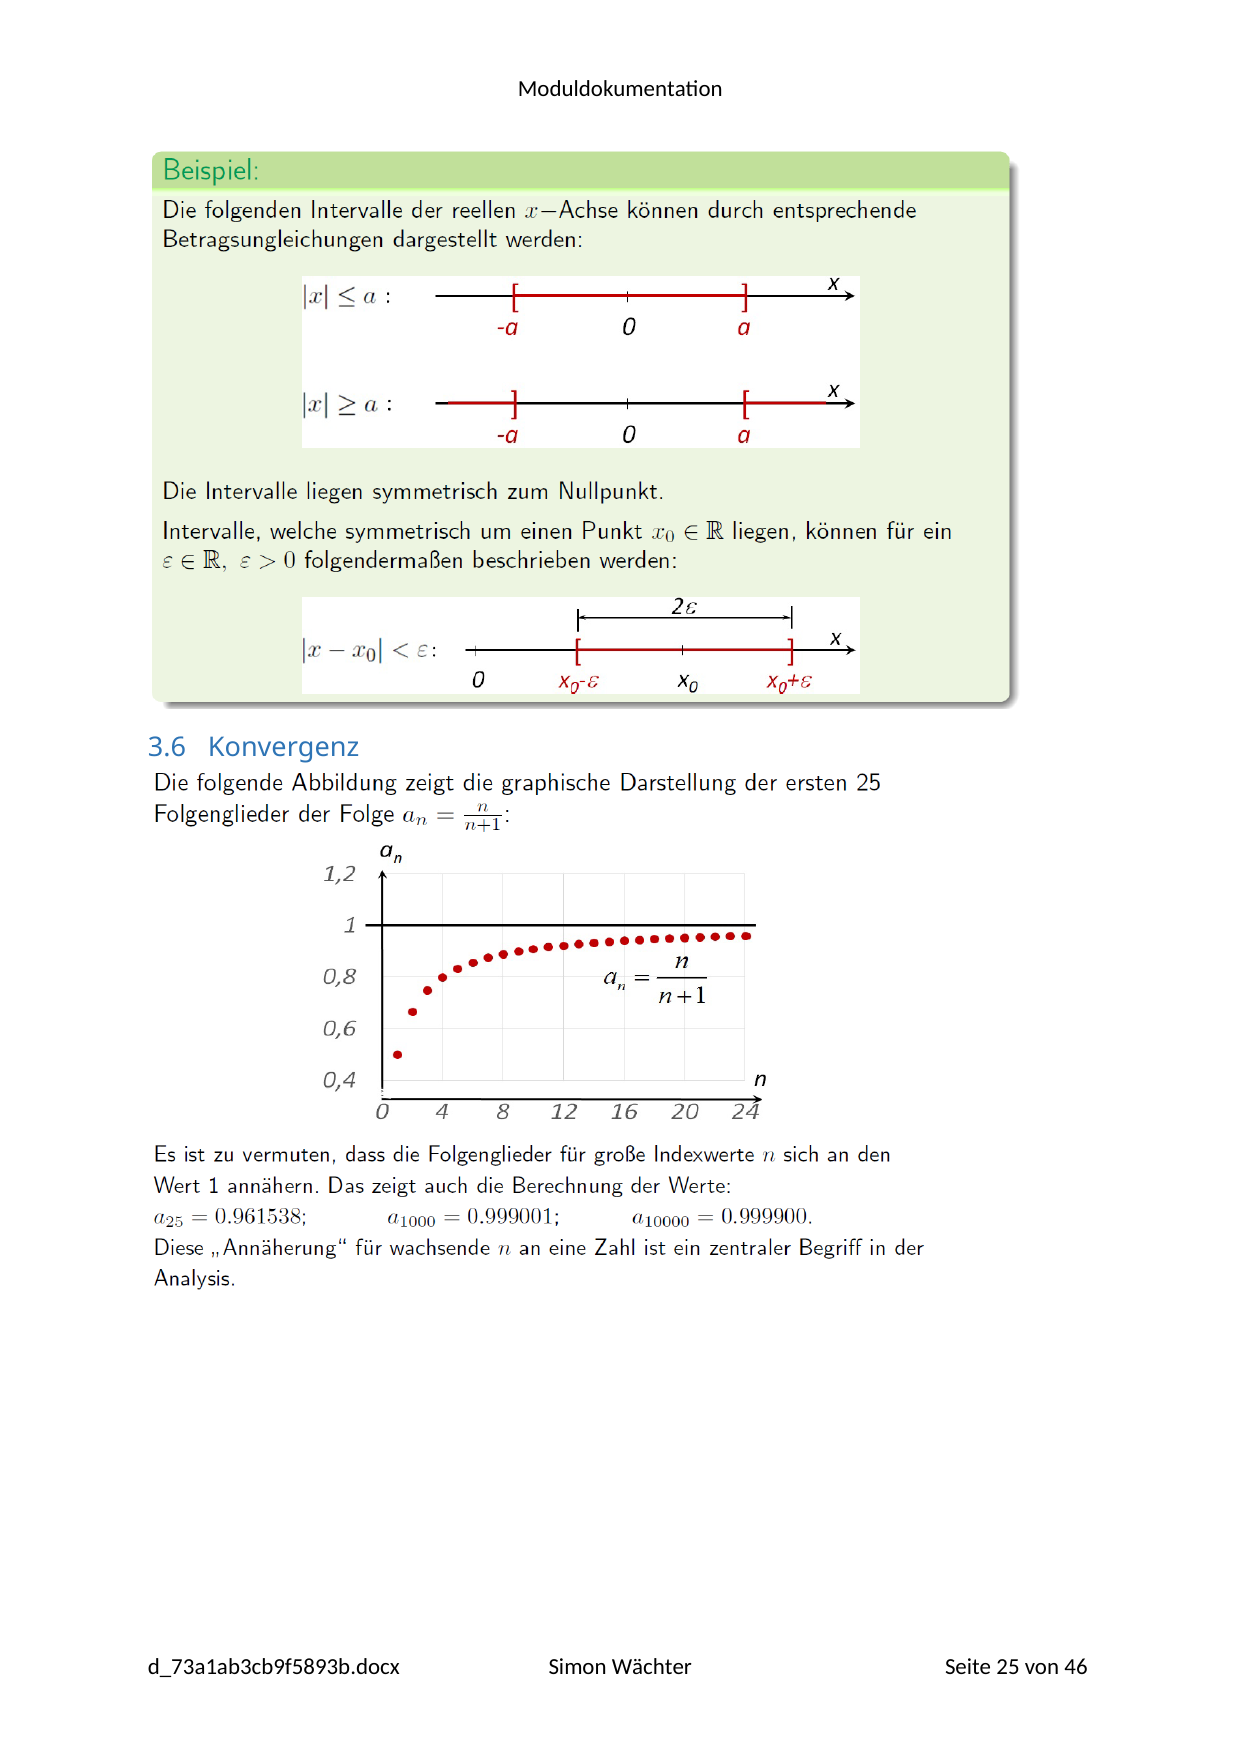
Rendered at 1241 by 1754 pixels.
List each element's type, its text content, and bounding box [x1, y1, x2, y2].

picture [147, 147, 1023, 709]
subtitle Konvergenz [148, 727, 1093, 764]
picture [147, 767, 937, 1290]
